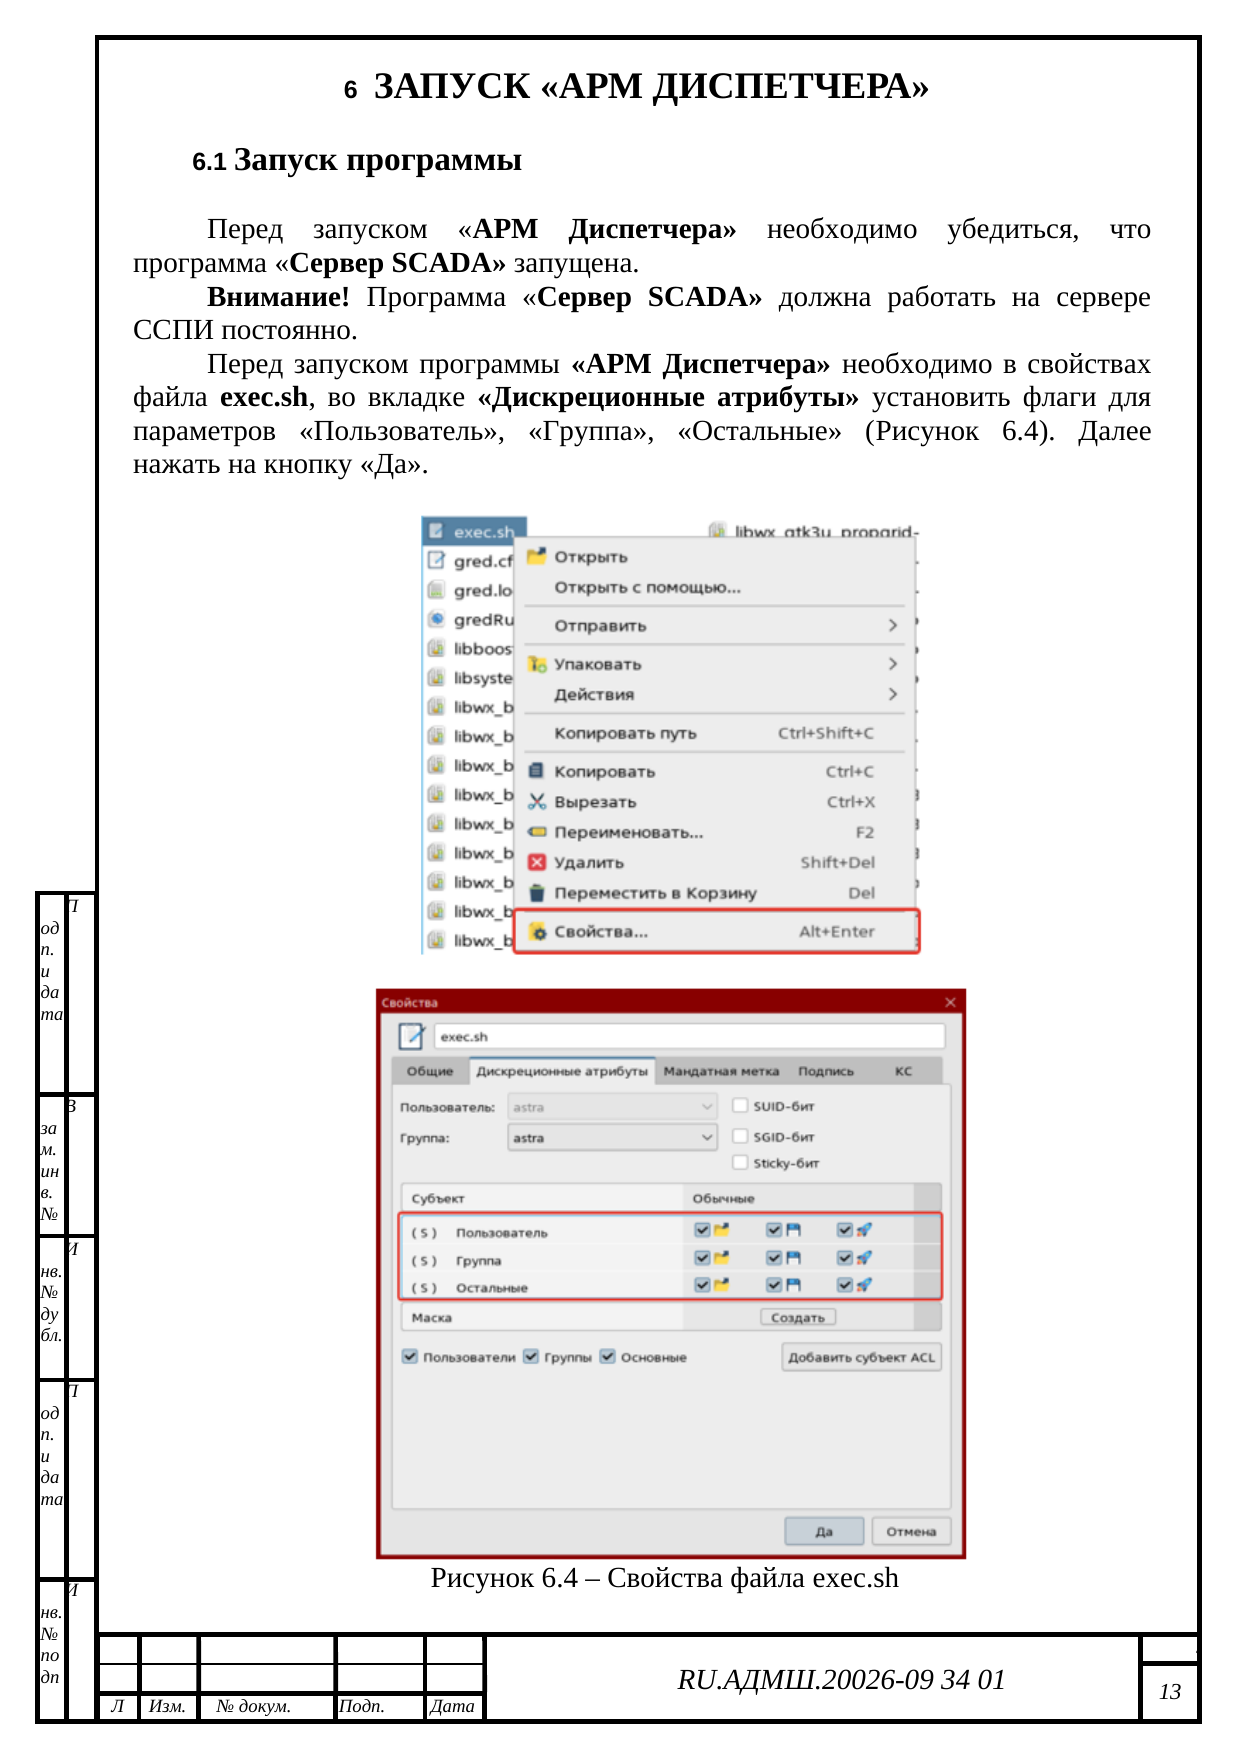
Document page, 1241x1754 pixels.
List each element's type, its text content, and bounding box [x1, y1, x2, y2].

text Перед запуском «АРМ Диспетчера» необходимо убедиться, что программа «Сервер SCADA» запущена. [133, 212, 1152, 279]
subtitle ЗАПУСК «АРМ Диспетчера» [133, 63, 1152, 106]
subtitle Запуск программы [133, 140, 1152, 178]
picture [372, 513, 972, 1561]
text Внимание! Программа «Сервер SCADA» должна работать на сервере ССПИ постоянно. [133, 279, 1152, 346]
